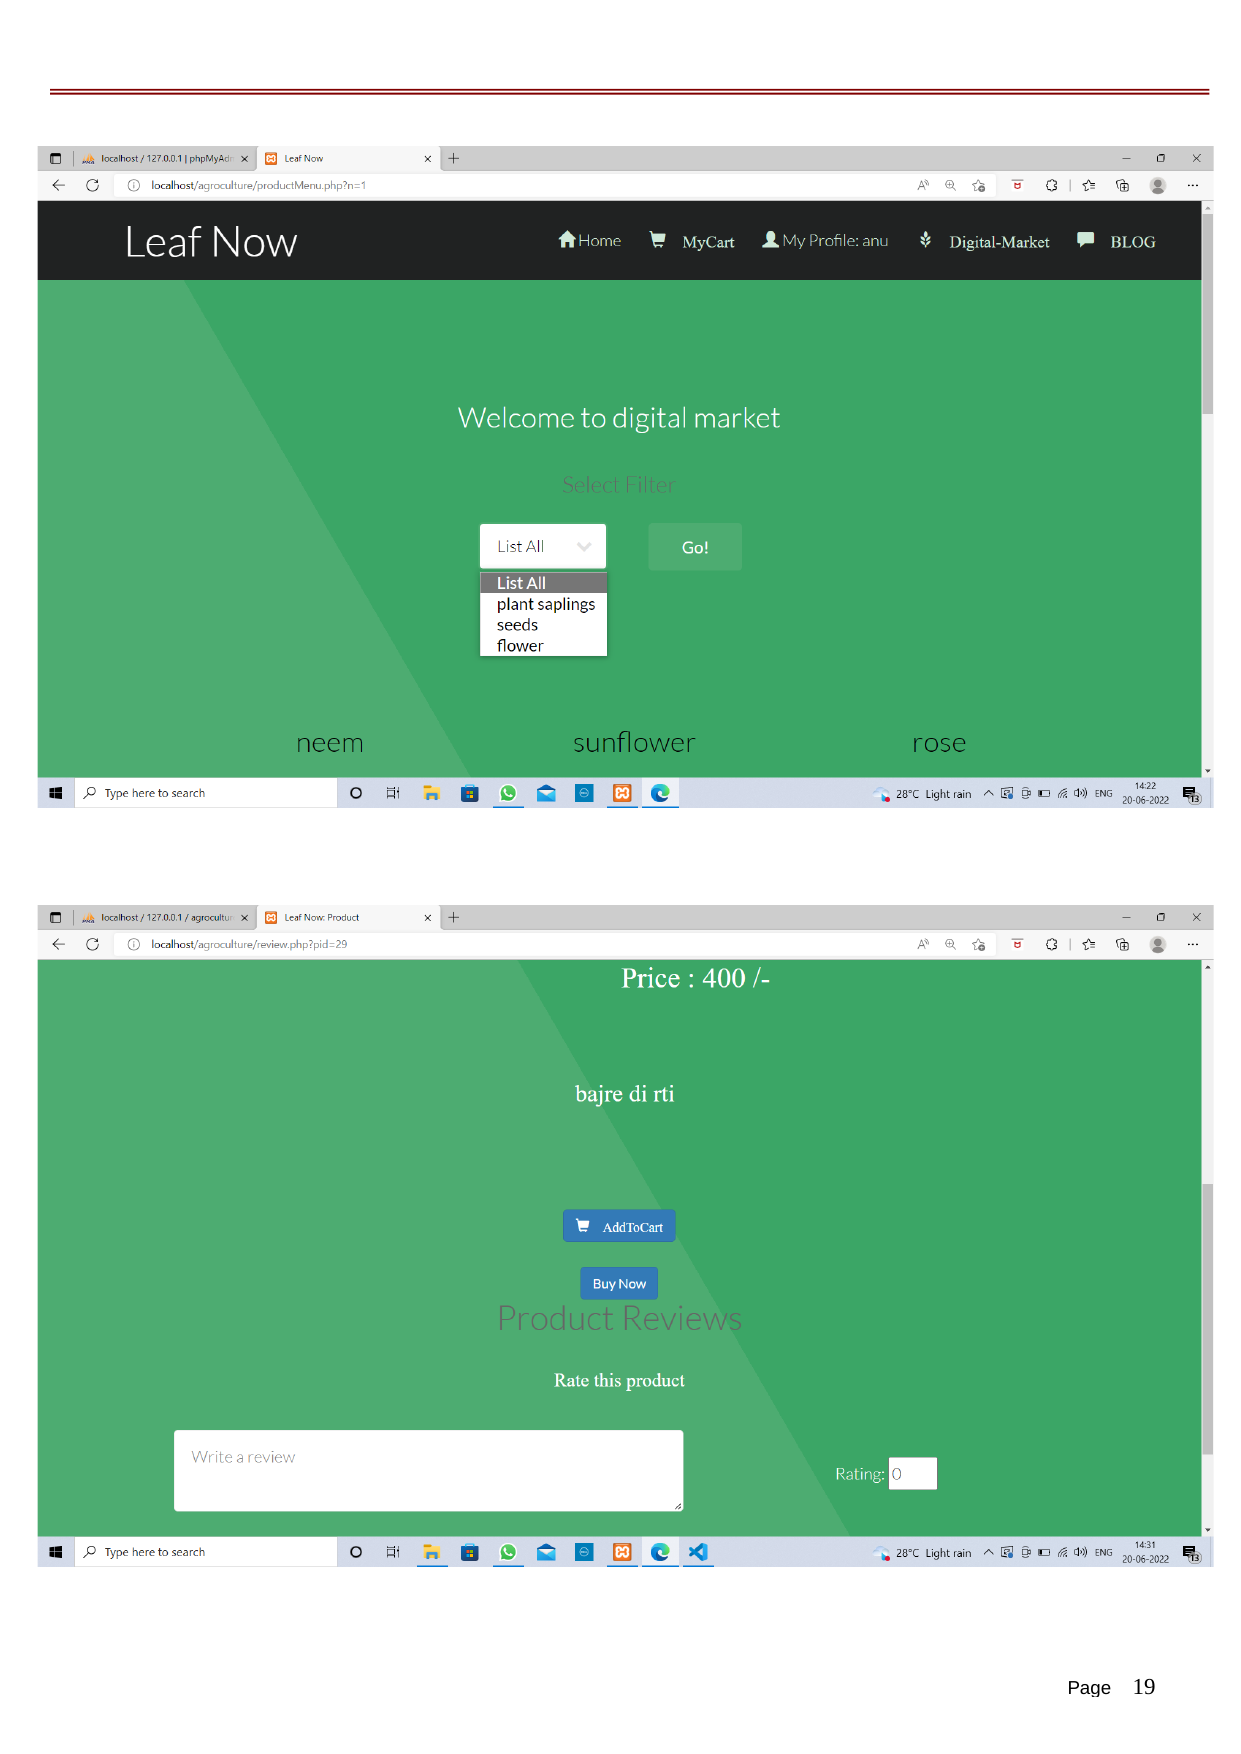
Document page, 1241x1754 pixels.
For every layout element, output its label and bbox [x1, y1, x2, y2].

picture [37, 905, 1214, 1567]
picture [37, 146, 1214, 808]
